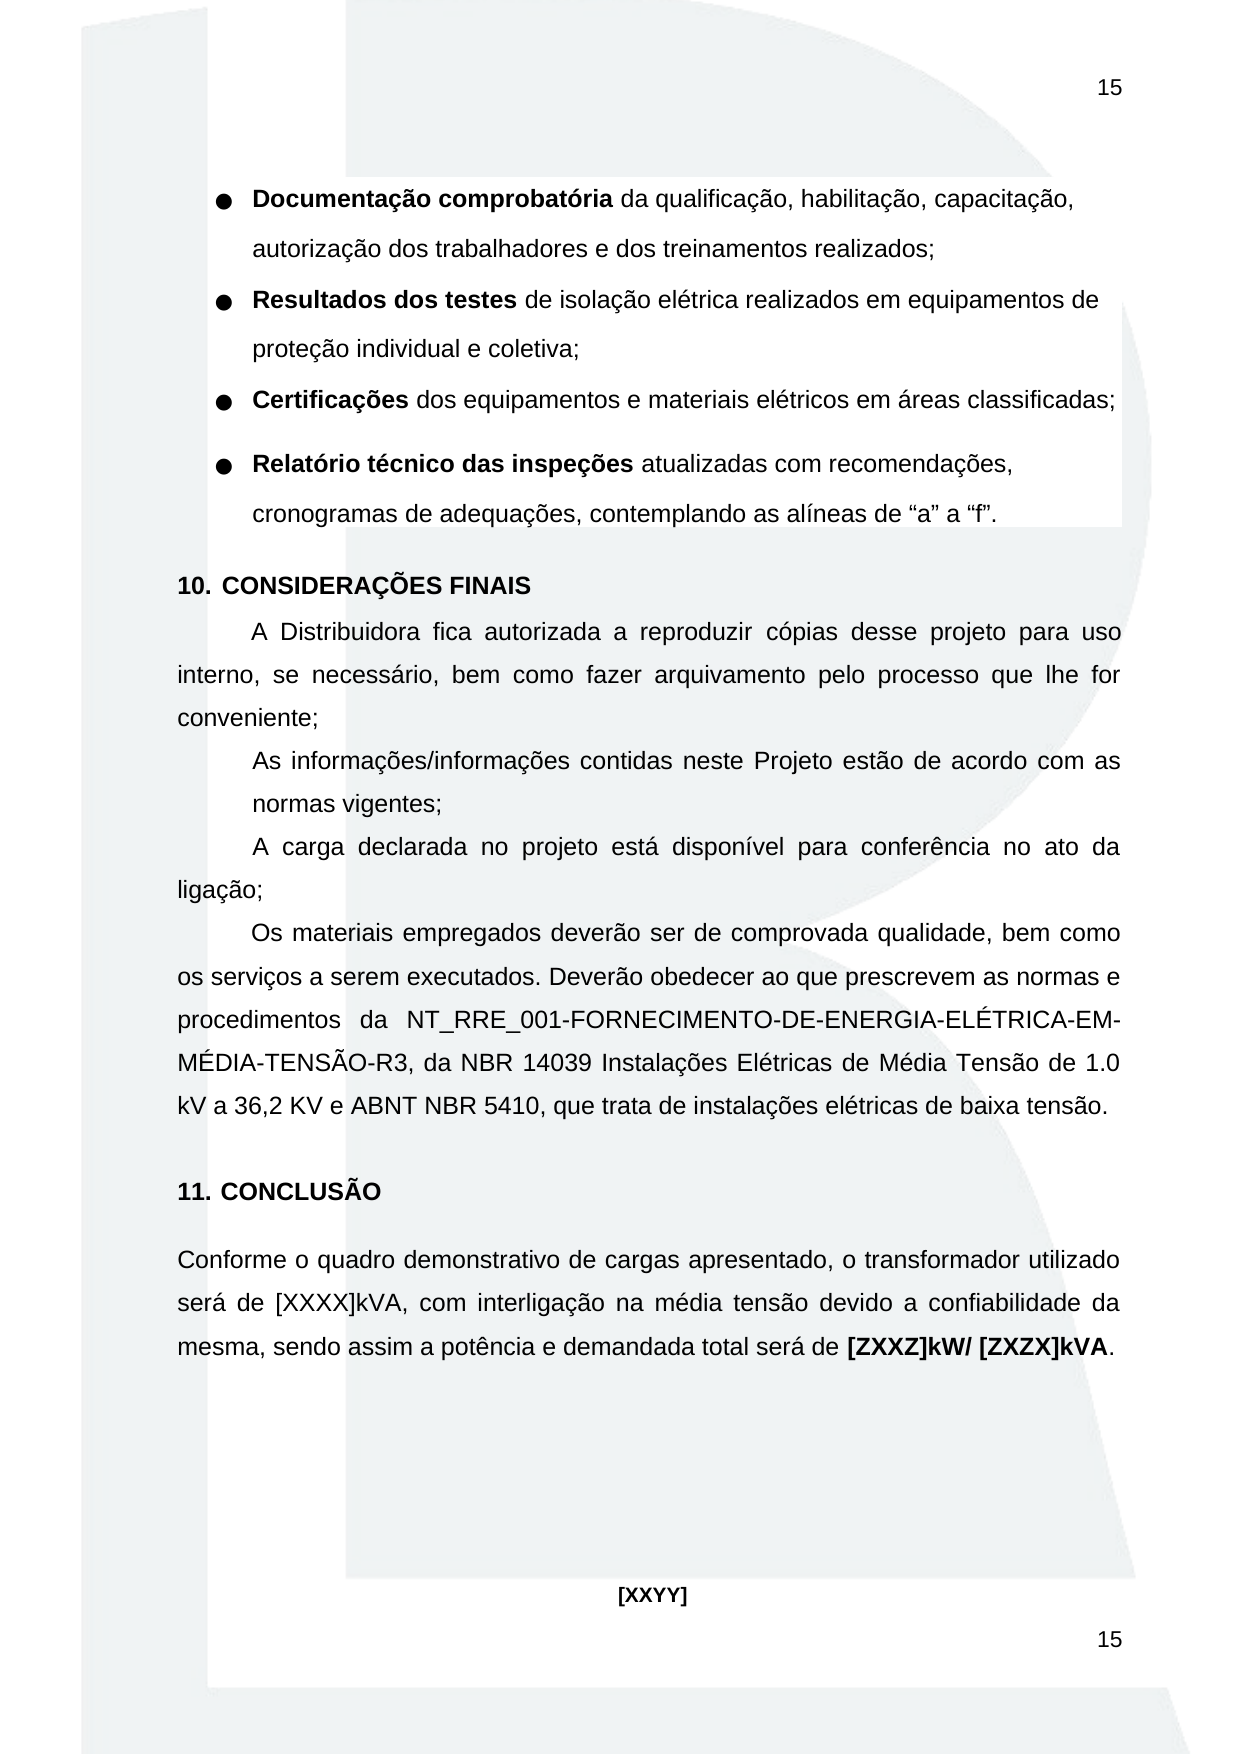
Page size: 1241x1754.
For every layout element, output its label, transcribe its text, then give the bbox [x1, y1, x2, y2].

text As informações/informações contidas neste Projeto estão de acordo com as normas vigentes; [252, 746, 1122, 818]
text A carga declarada no projeto está disponível para conferência no ato da ligação; [177, 832, 1122, 904]
list Certificações dos equipamentos e materiais elétricos em áreas classificadas; [214, 377, 1122, 420]
text [XXYY] [177, 1582, 1122, 1606]
list Documentação comprobatória da qualificação, habilitação, capacitação, autorização dos trabalhadores e dos treinamentos realizados; [214, 177, 1122, 263]
list Resultados dos testes de isolação elétrica realizados em equipamentos de proteção individual e coletiva; [214, 277, 1122, 363]
list Relatório técnico das inspeções atualizadas com recomendações, cronogramas de adequações, contemplando as alíneas de “a” a “f”. [214, 442, 1122, 527]
subtitle CONSIDERAÇÕES FINAIS [177, 571, 1122, 600]
text A Distribuidora fica autorizada a reproduzir cópias desse projeto para uso interno, se necessário, bem como fazer arquivamento pelo processo que lhe for conveniente; [177, 616, 1122, 731]
text Conforme o quadro demonstrativo de cargas apresentado, o transformador utilizado será de [XXXX]kVA, com interligação na média tensão devido a confiabilidade da mesma, sendo assim a potência e demandada total será de [ZXXZ]kW/ [ZXZX]kVA. [177, 1245, 1122, 1360]
text Os materiais empregados deverão ser de comprovada qualidade, bem como os serviços a serem executados. Deverão obedecer ao que prescrevem as normas e procedimentos da NT_RRE_001-FORNECIMENTO-DE-ENERGIA-ELÉTRICA-EM-MÉDIA-TENSÃO-R3, da NBR 14039 Instalações Elétricas de Média Tensão de 1.0 kV a 36,2 KV e ABNT NBR 5410, que trata de instalações elétricas de baixa tensão. [177, 918, 1122, 1119]
list CONCLUSÃO [177, 1177, 1122, 1206]
